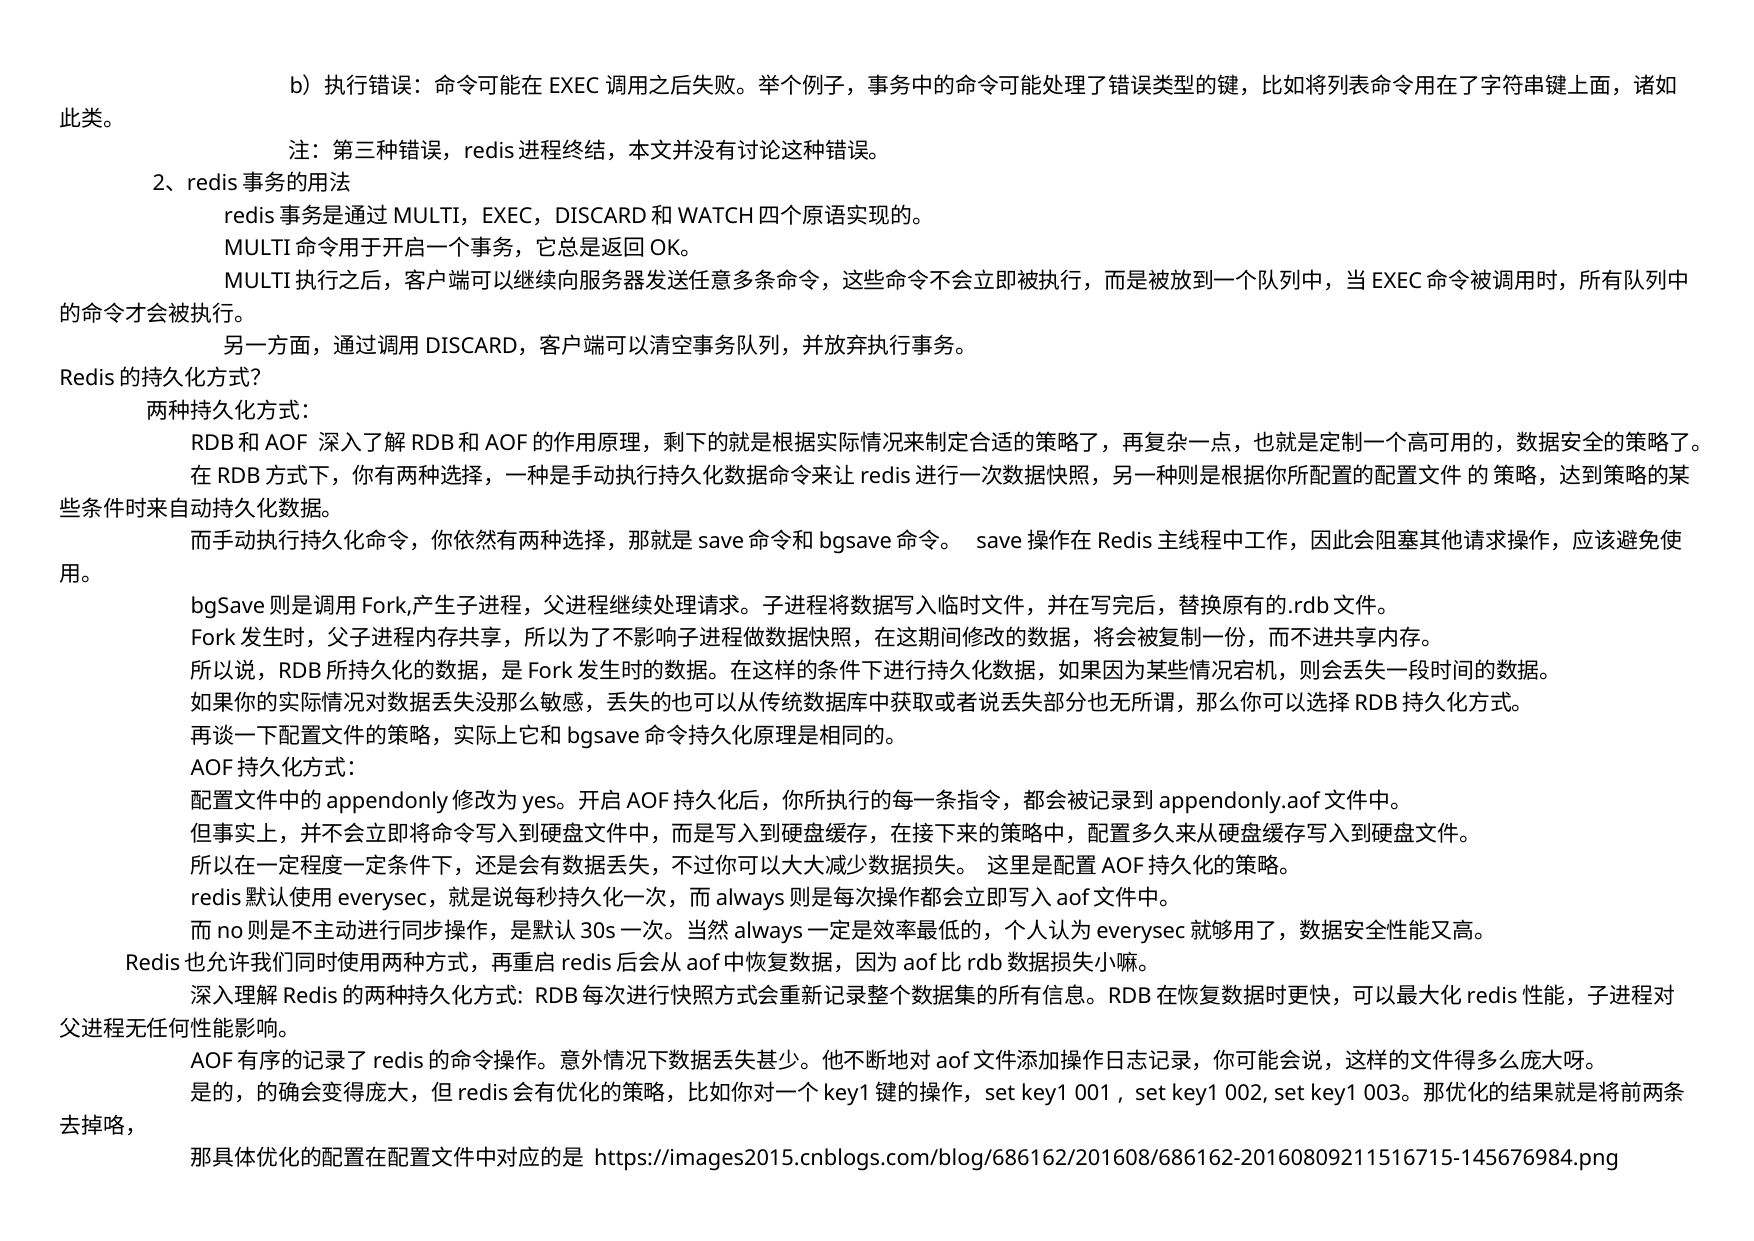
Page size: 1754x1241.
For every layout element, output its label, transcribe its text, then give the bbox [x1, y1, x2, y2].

text 注：第三种错误，redis进程终结，本文并没有讨论这种错误。 [59, 133, 1695, 165]
text Redis的持久化方式？ [59, 360, 1695, 393]
text AOF有序的记录了redis的命令操作。意外情况下数据丢失甚少。他不断地对aof文件添加操作日志记录，你可能会说，这样的文件得多么庞大呀。 [59, 1043, 1695, 1075]
text redis事务是通过MULTI，EXEC，DISCARD和WATCH四个原语实现的。 [59, 198, 1695, 230]
text 深入理解Redis的两种持久化方式: RDB每次进行快照方式会重新记录整个数据集的所有信息。RDB在恢复数据时更快，可以最大化redis性能，子进程对父进程无任何性能影响。 [59, 978, 1695, 1043]
text 所以说，RDB所持久化的数据，是Fork发生时的数据。在这样的条件下进行持久化数据，如果因为某些情况宕机，则会丢失一段时间的数据。 [59, 653, 1695, 685]
text 但事实上，并不会立即将命令写入到硬盘文件中，而是写入到硬盘缓存，在接下来的策略中，配置多久来从硬盘缓存写入到硬盘文件。 [59, 815, 1695, 848]
text redis默认使用everysec，就是说每秒持久化一次，而always则是每次操作都会立即写入aof文件中。 [59, 880, 1695, 913]
text MULTI执行之后，客户端可以继续向服务器发送任意多条命令，这些命令不会立即被执行，而是被放到一个队列中，当EXEC命令被调用时，所有队列中的命令才会被执行。 [59, 263, 1695, 328]
text Redis也允许我们同时使用两种方式，再重启redis后会从aof中恢复数据，因为aof比rdb数据损失小嘛。 [59, 945, 1695, 978]
text RDB和AOF 深入了解RDB和AOF的作用原理，剩下的就是根据实际情况来制定合适的策略了，再复杂一点，也就是定制一个高可用的，数据安全的策略了。 [59, 425, 1695, 458]
text 2、redis事务的用法 [59, 165, 1695, 198]
text 在RDB方式下，你有两种选择，一种是手动执行持久化数据命令来让redis进行一次数据快照，另一种则是根据你所配置的配置文件 的 策略，达到策略的某些条件时来自动持久化数据。 [59, 458, 1695, 523]
text b）执行错误：命令可能在 EXEC 调用之后失败。举个例子，事务中的命令可能处理了错误类型的键，比如将列表命令用在了字符串键上面，诸如此类。 [59, 68, 1695, 133]
text 另一方面，通过调用DISCARD，客户端可以清空事务队列，并放弃执行事务。 [59, 328, 1695, 360]
text 两种持久化方式： [59, 393, 1695, 425]
text 如果你的实际情况对数据丢失没那么敏感，丢失的也可以从传统数据库中获取或者说丢失部分也无所谓，那么你可以选择RDB持久化方式。 [59, 685, 1695, 718]
text AOF持久化方式： [59, 750, 1695, 783]
text Fork发生时，父子进程内存共享，所以为了不影响子进程做数据快照，在这期间修改的数据，将会被复制一份，而不进共享内存。 [59, 620, 1695, 653]
text MULTI命令用于开启一个事务，它总是返回OK。 [59, 230, 1695, 263]
text 再谈一下配置文件的策略，实际上它和bgsave命令持久化原理是相同的。 [59, 718, 1695, 750]
text 而no则是不主动进行同步操作，是默认30s一次。当然always一定是效率最低的，个人认为everysec就够用了，数据安全性能又高。 [59, 913, 1695, 945]
text bgSave则是调用Fork,产生子进程，父进程继续处理请求。子进程将数据写入临时文件，并在写完后，替换原有的.rdb文件。 [59, 588, 1695, 620]
text 那具体优化的配置在配置文件中对应的是 https://images2015.cnblogs.com/blog/686162/201608/686162-20160809211516715-145676984.png [59, 1140, 1695, 1173]
text 是的，的确会变得庞大，但redis会有优化的策略，比如你对一个key1键的操作，set key1 001 , set key1 002, set key1 003。那优化的结果就是将前两条去掉咯， [59, 1075, 1695, 1140]
text 而手动执行持久化命令，你依然有两种选择，那就是save命令和bgsave命令。 save操作在Redis主线程中工作，因此会阻塞其他请求操作，应该避免使用。 [59, 523, 1695, 588]
text 配置文件中的appendonly修改为yes。开启AOF持久化后，你所执行的每一条指令，都会被记录到appendonly.aof文件中。 [59, 783, 1695, 815]
text 所以在一定程度一定条件下，还是会有数据丢失，不过你可以大大减少数据损失。 这里是配置AOF持久化的策略。 [59, 848, 1695, 880]
